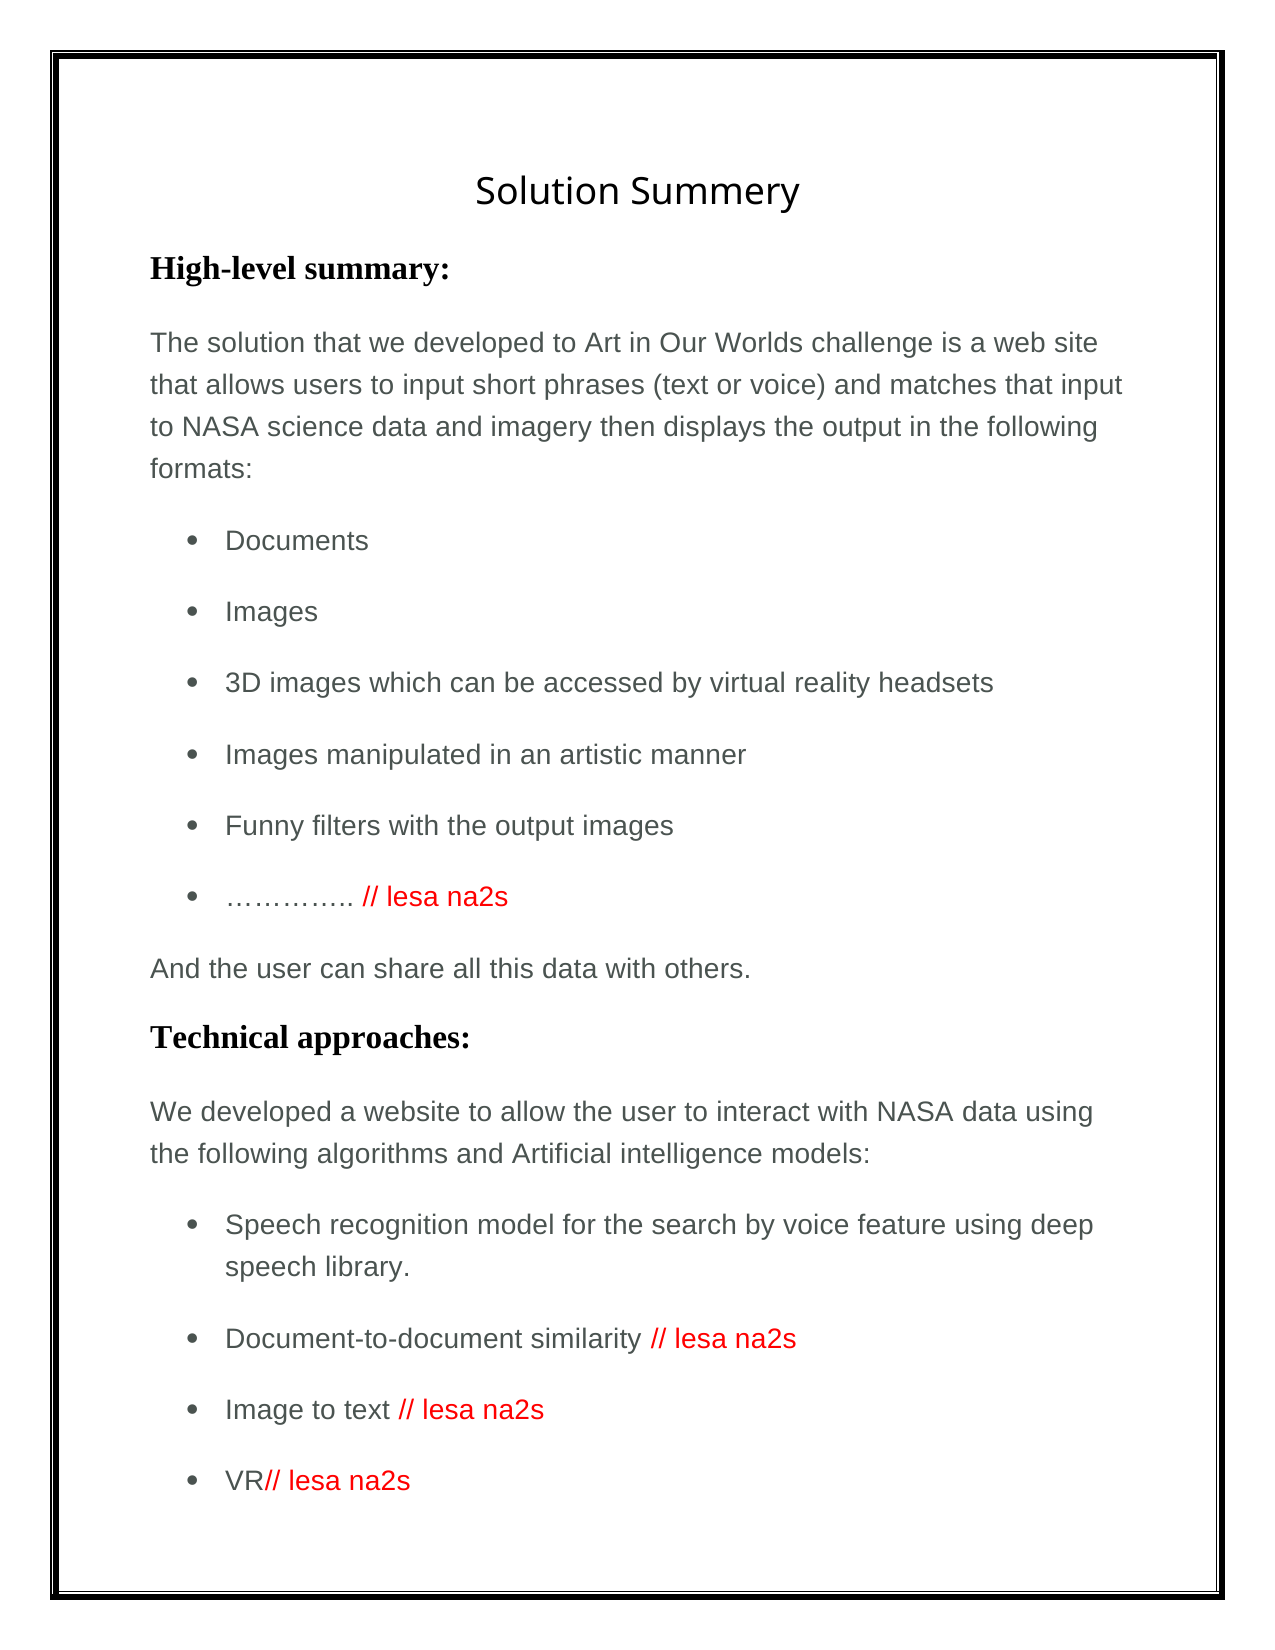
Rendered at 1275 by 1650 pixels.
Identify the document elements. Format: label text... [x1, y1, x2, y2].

list 3D images which can be accessed by virtual reality headsets [187, 657, 1125, 699]
text And the user can share all this data with others. [150, 942, 1125, 984]
list VR// lesa na2s [187, 1455, 1125, 1497]
list Funny filters with the output images [187, 799, 1125, 842]
text High-level summary: [150, 245, 1125, 287]
list Documents [187, 514, 1125, 556]
list Image to text // lesa na2s [187, 1383, 1125, 1426]
list Images [187, 585, 1125, 628]
text Technical approaches: [150, 1013, 1125, 1056]
text Solution Summery [150, 150, 1125, 216]
list Images manipulated in an artistic manner [187, 728, 1125, 770]
list Document-to-document similarity // lesa na2s [187, 1312, 1125, 1354]
text We developed a website to allow the user to interact with NASA data using the following algorithms and Artificial intelligence models: [150, 1085, 1125, 1169]
text The solution that we developed to Art in Our Worlds challenge is a web site that allows users to input short phrases (text or voice) and matches that input to NASA science data and imagery then displays the output in the following formats: [150, 316, 1125, 485]
list Speech recognition model for the search by voice feature using deep speech library. [187, 1198, 1125, 1283]
list ………….. // lesa na2s [187, 871, 1125, 913]
